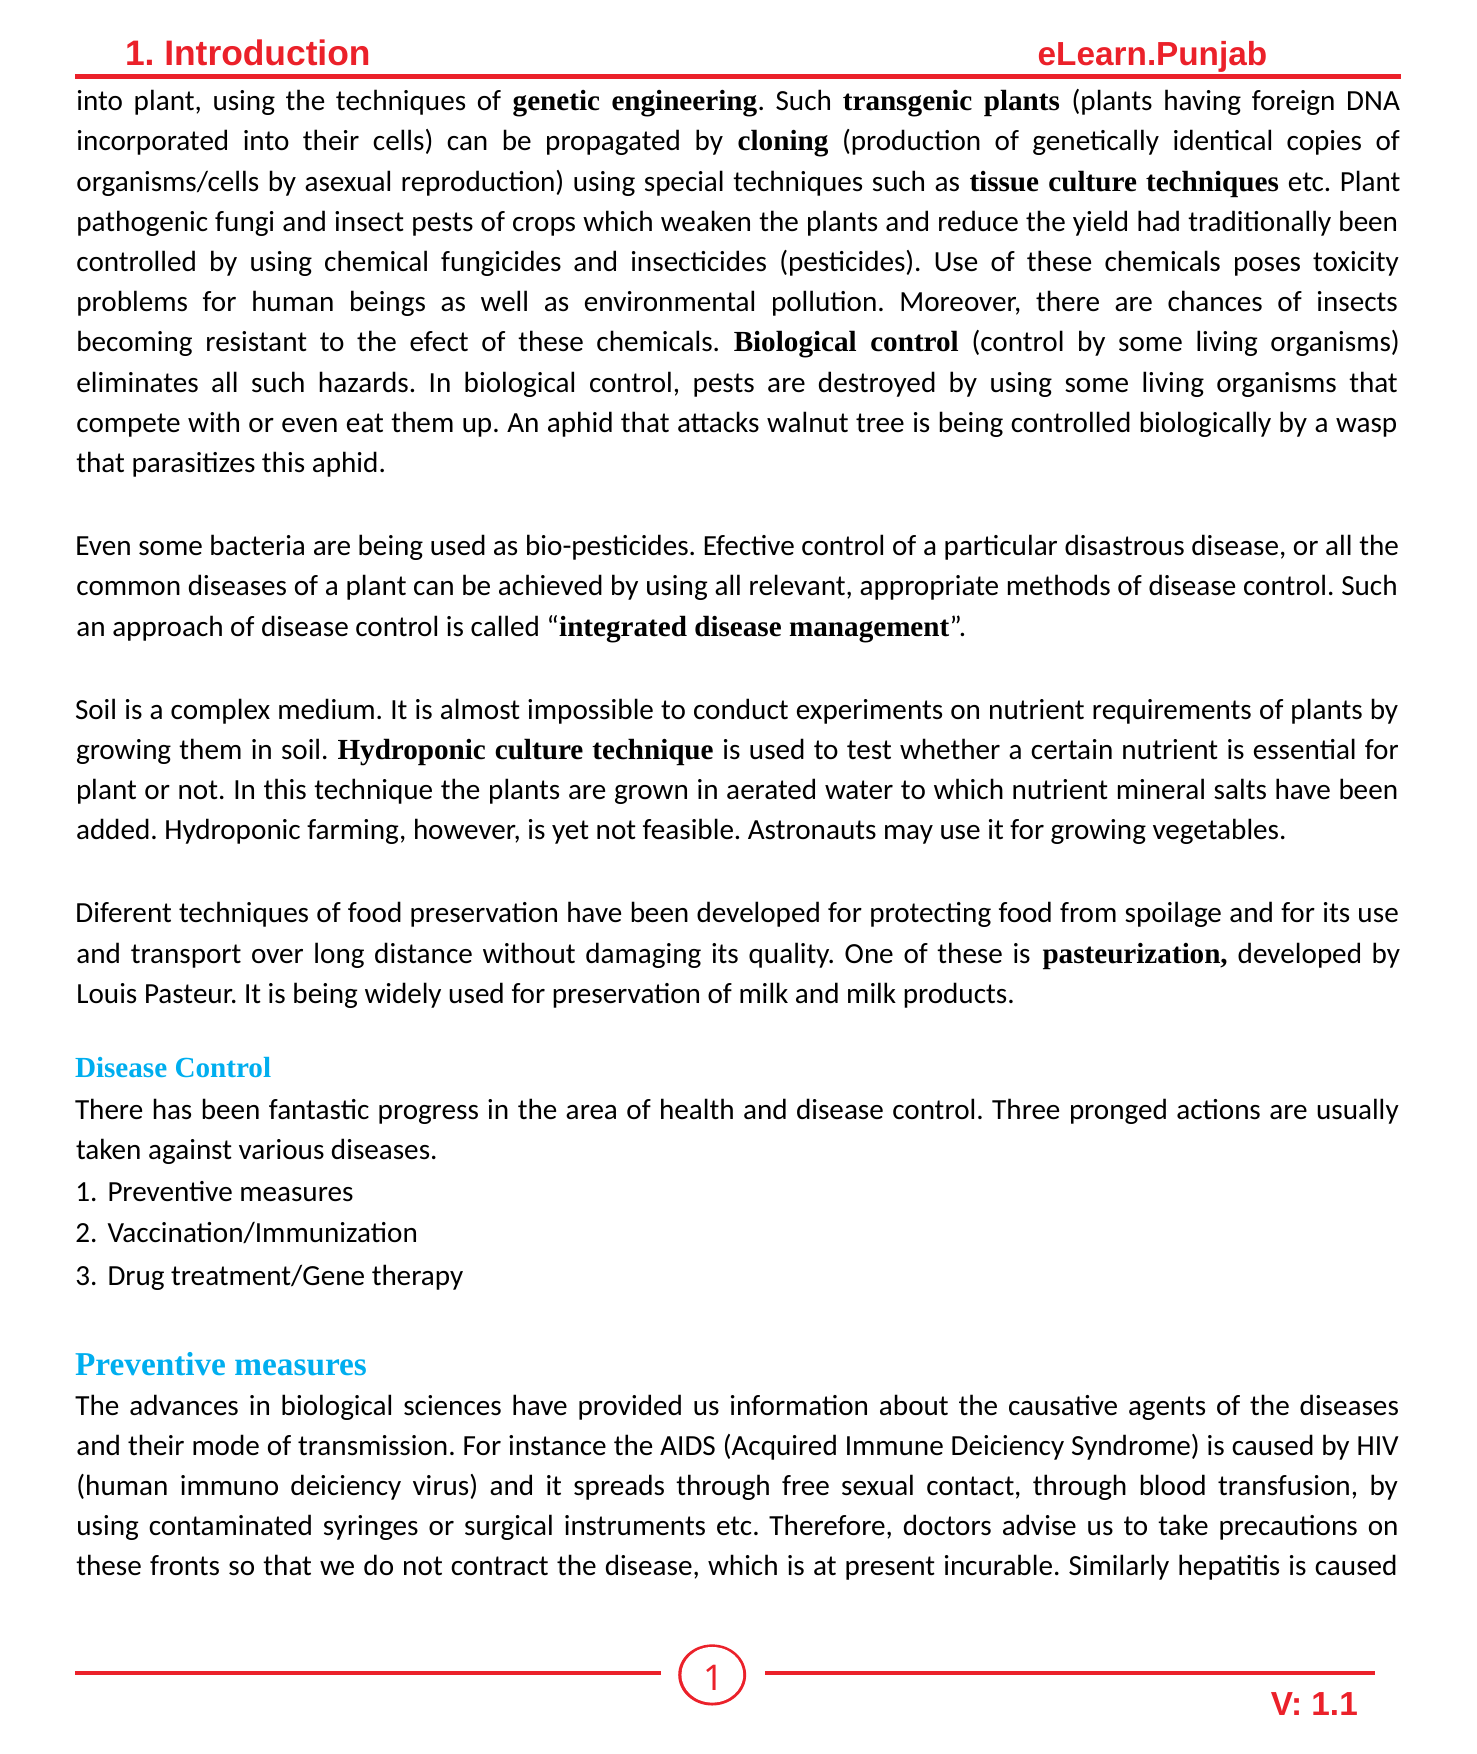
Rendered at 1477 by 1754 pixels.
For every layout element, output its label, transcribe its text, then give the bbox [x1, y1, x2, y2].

subtitle Preventive measures [75, 1344, 1382, 1382]
subtitle Disease Control [75, 1050, 1402, 1083]
text Diferent techniques of food preservation have been developed for protecting food from spoilage and for its use and transport over long distance without damaging its quality. One of these is pasteurization, developed by Louis Pasteur. It is being widely used for preservation of milk and milk products. [75, 894, 1400, 1011]
text Soil is a complex medium. It is almost impossible to conduct experiments on nutrient requirements of plants by growing them in soil. Hydroponic culture technique is used to test whether a certain nutrient is essential for plant or not. In this technique the plants are grown in aerated water to which nutrient mineral salts have been added. Hydroponic farming, however, is yet not feasible. Astronauts may use it for growing vegetables. [75, 691, 1400, 847]
list Vaccination/Immunization [75, 1214, 1400, 1250]
text Even some bacteria are being used as bio-pesticides. Efective control of a particular disastrous disease, or all the common diseases of a plant can be achieved by using all relevant, appropriate methods of disease control. Such an approach of disease control is called “integrated disease management”. [75, 527, 1400, 643]
list Drug treatment/Gene therapy [75, 1257, 1400, 1292]
list Preventive measures [75, 1173, 1400, 1208]
text There has been fantastic progress in the area of health and disease control. Three pronged actions are usually taken against various diseases. [75, 1091, 1400, 1167]
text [75, 1387, 1400, 1583]
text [75, 82, 1400, 480]
